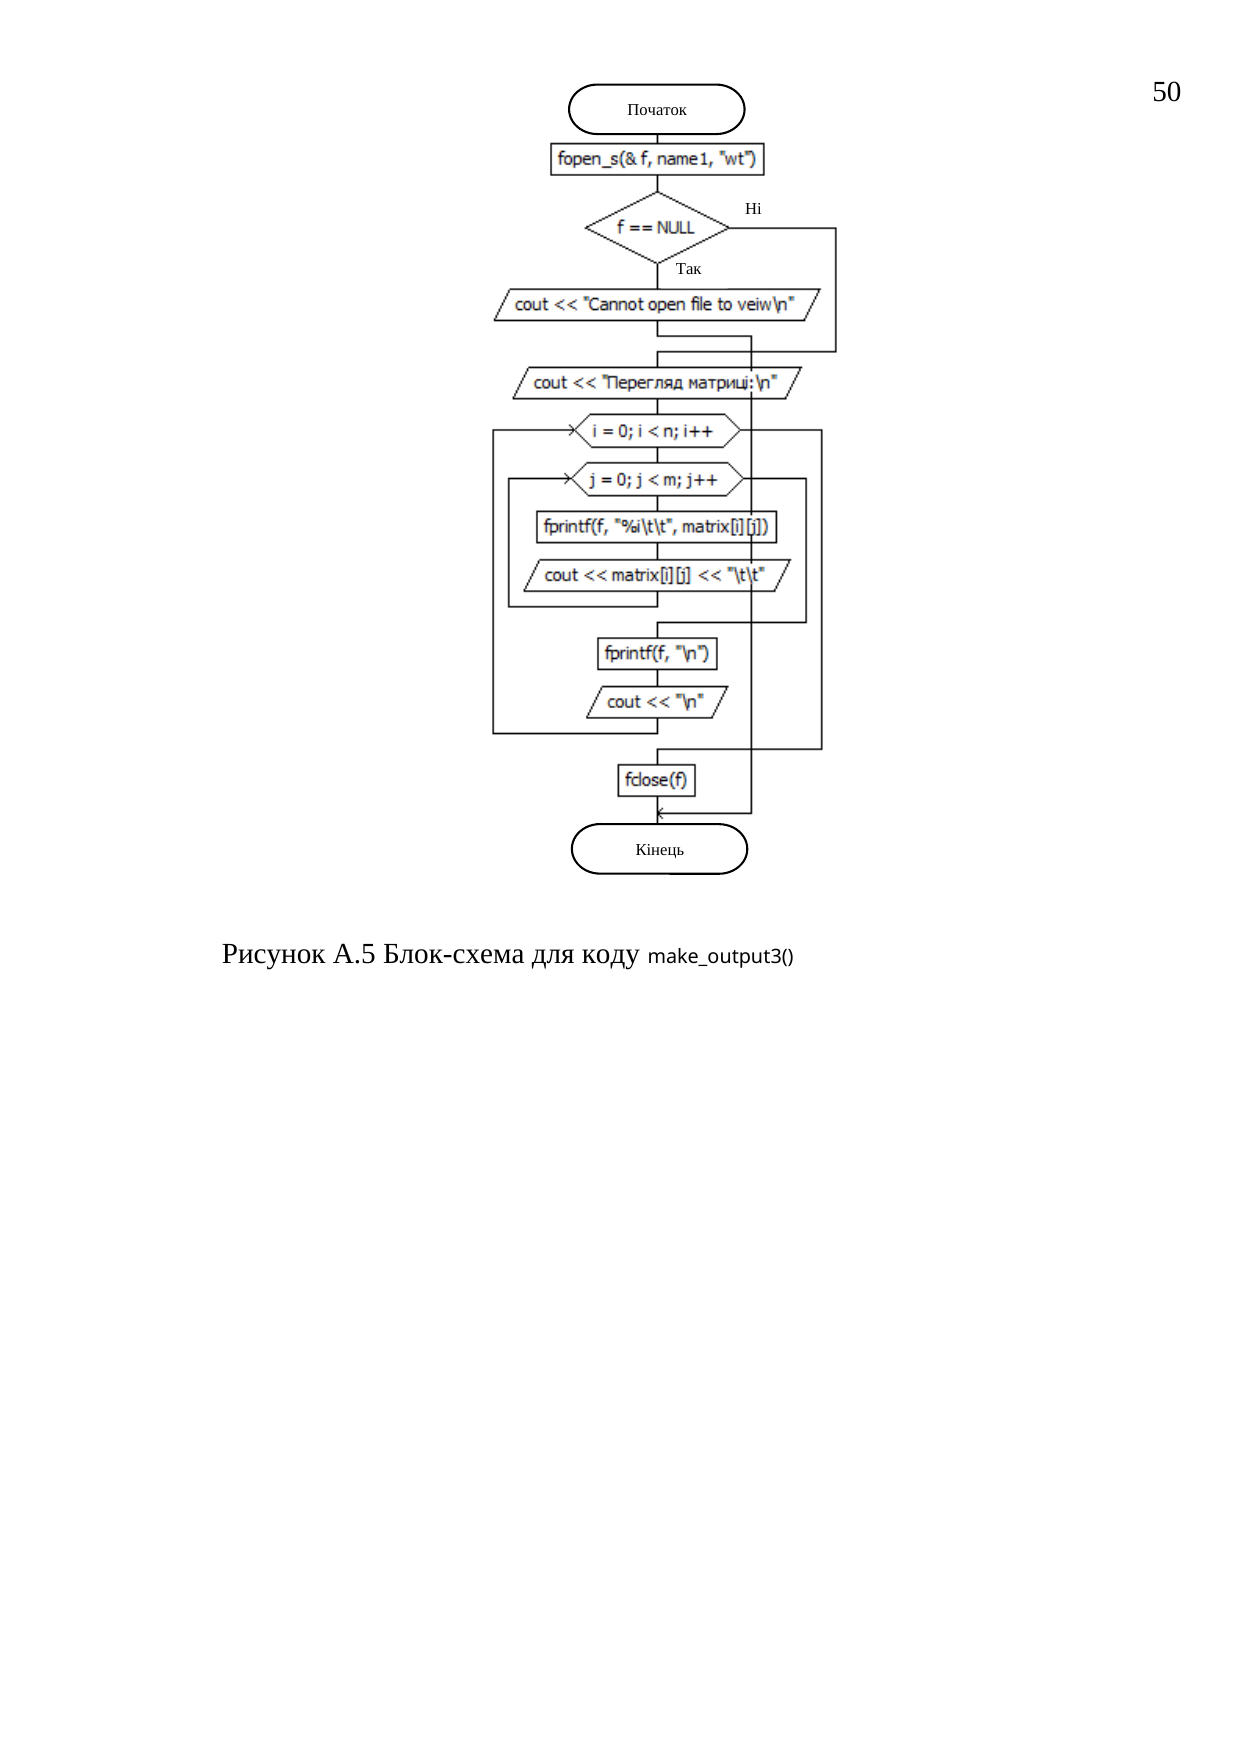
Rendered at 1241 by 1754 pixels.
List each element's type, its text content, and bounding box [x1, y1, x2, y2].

text Рисунок A.5 Блок-схема для коду make_output3() [148, 937, 1181, 970]
picture [477, 134, 851, 825]
